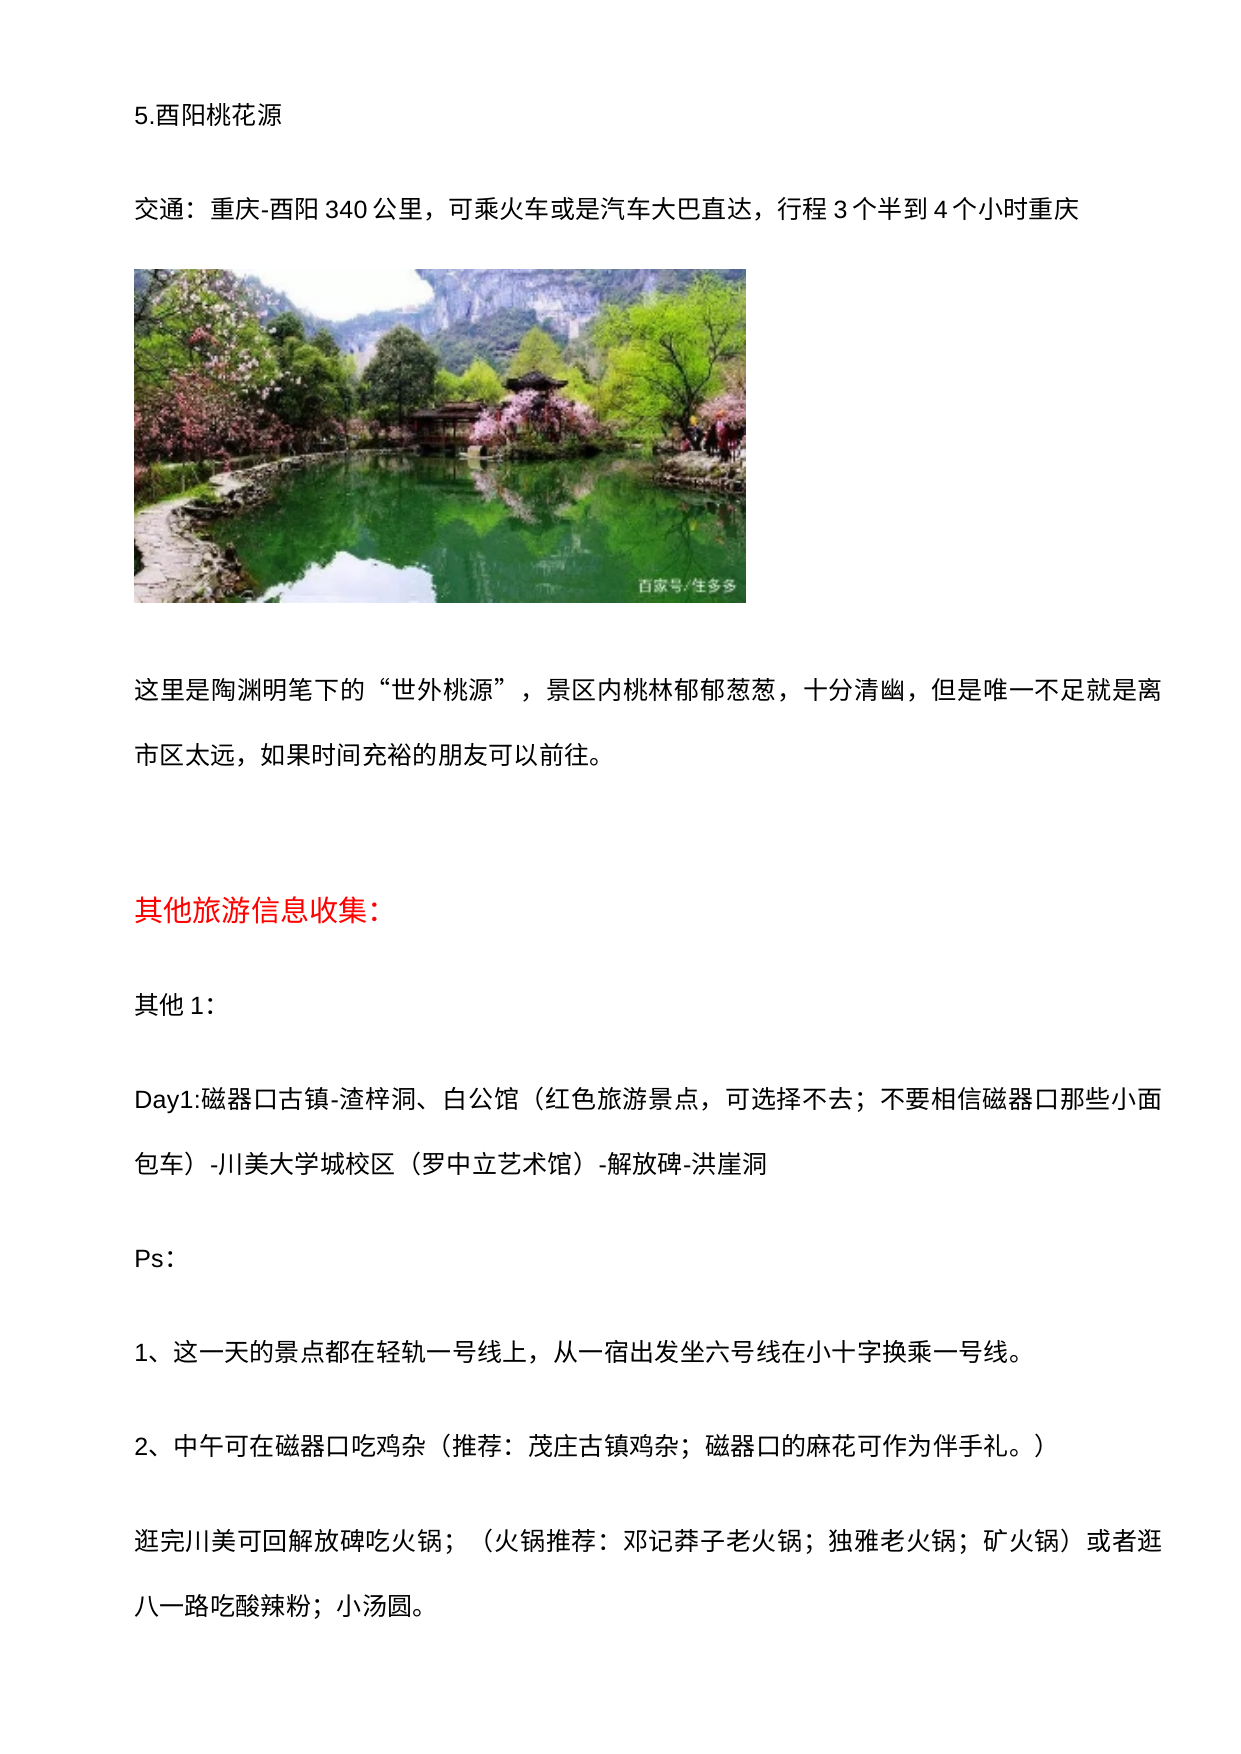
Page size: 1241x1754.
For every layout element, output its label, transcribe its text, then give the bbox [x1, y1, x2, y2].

text Day1:磁器口古镇-渣梓洞、白公馆（红色旅游景点，可选择不去；不要相信磁器口那些小面包车）-川美大学城校区（罗中立艺术馆）-解放碑-洪崖洞 [134, 1065, 1165, 1195]
text Ps： [134, 1224, 1165, 1289]
text 2、中午可在磁器口吃鸡杂（推荐：茂庄古镇鸡杂；磁器口的麻花可作为伴手礼。） [134, 1412, 1165, 1477]
text 交通：重庆-酉阳340公里，可乘火车或是汽车大巴直达，行程3个半到4个小时重庆 [134, 175, 1165, 240]
picture [134, 269, 746, 603]
text 1、这一天的景点都在轻轨一号线上，从一宿出发坐六号线在小十字换乘一号线。 [134, 1318, 1165, 1383]
text 其他1： [134, 971, 1165, 1036]
text 5.酉阳桃花源 [134, 81, 1165, 146]
text 这里是陶渊明笔下的“世外桃源”，景区内桃林郁郁葱葱，十分清幽，但是唯一不足就是离市区太远，如果时间充裕的朋友可以前往。 [134, 656, 1165, 786]
text 其他旅游信息收集： [134, 877, 1165, 942]
text 逛完川美可回解放碑吃火锅；（火锅推荐：邓记莽子老火锅；独雅老火锅；矿火锅）或者逛八一路吃酸辣粉；小汤圆。 [134, 1507, 1165, 1637]
